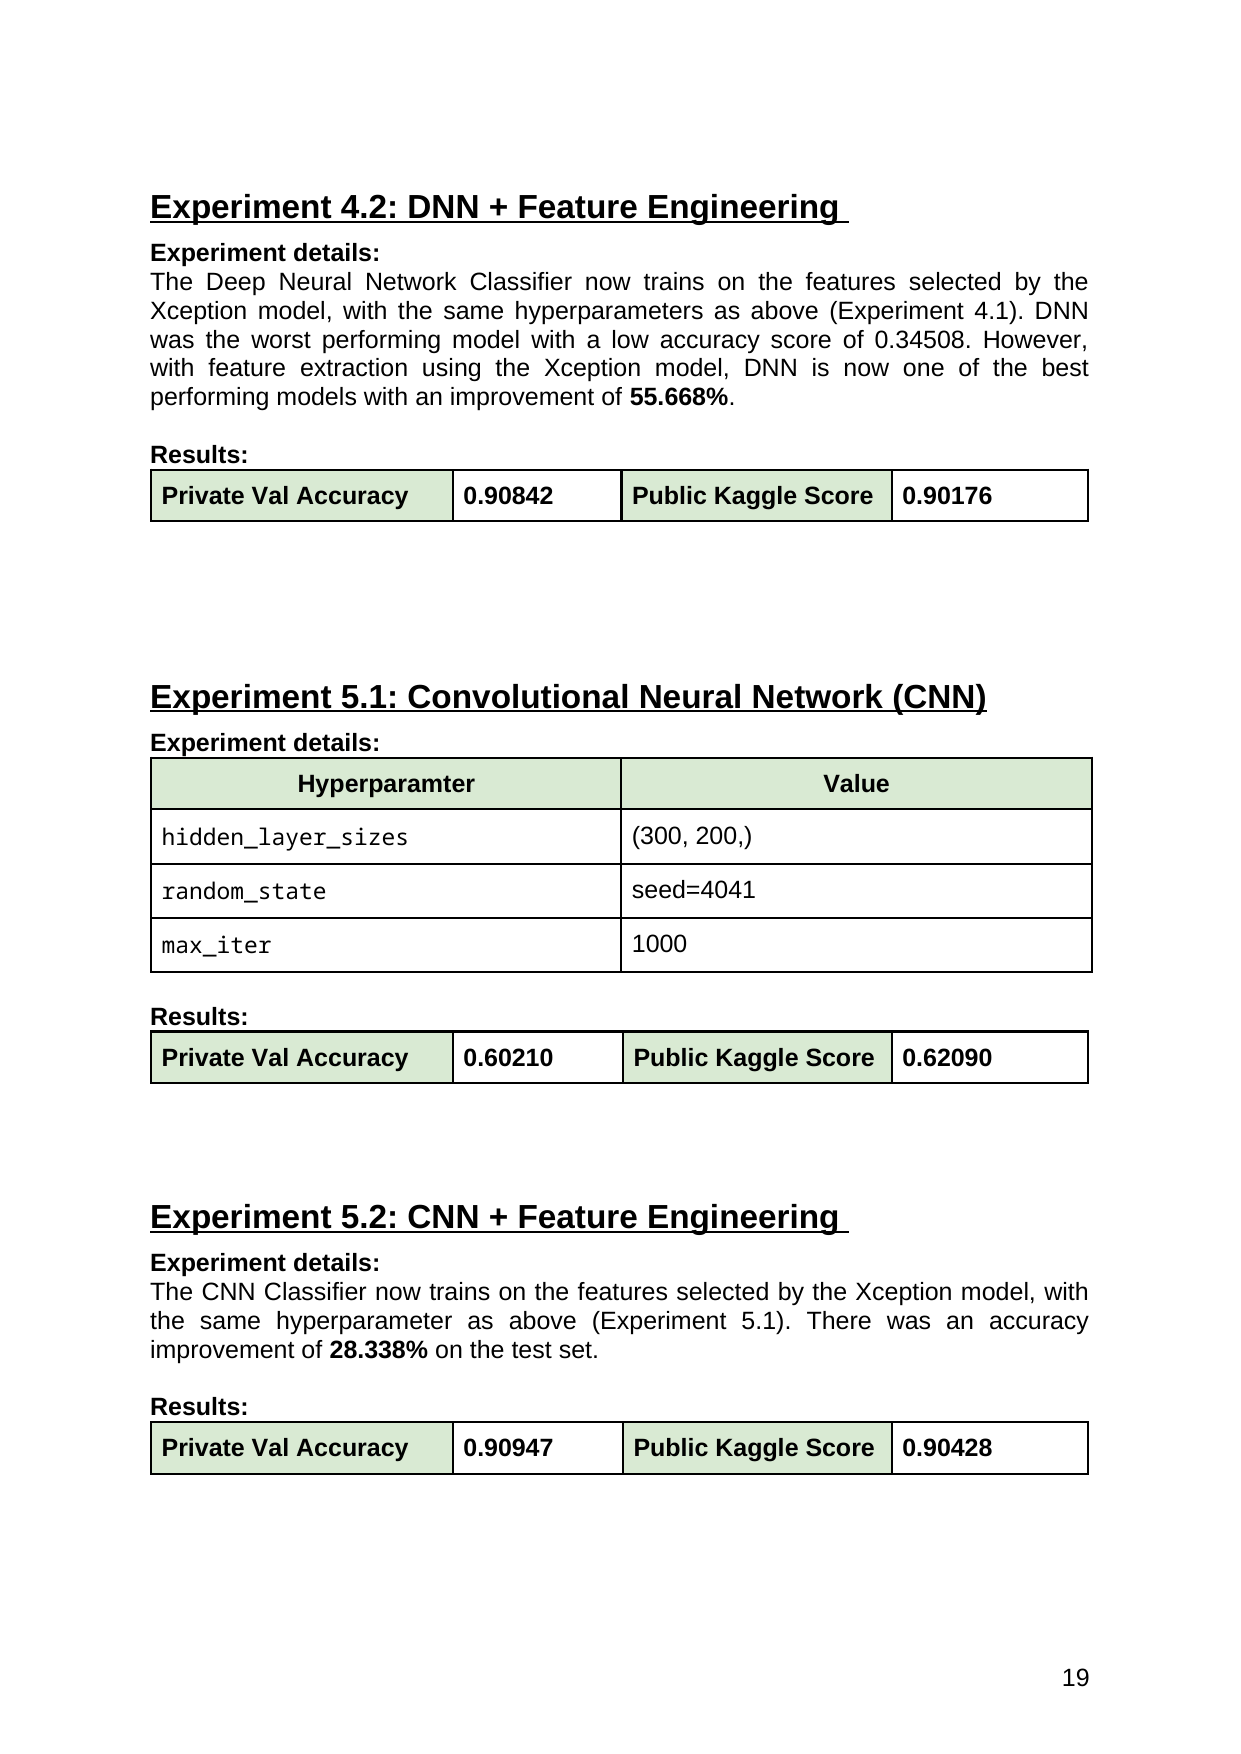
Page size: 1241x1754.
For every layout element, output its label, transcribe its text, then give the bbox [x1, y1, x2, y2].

table_cell max_iter [152, 919, 620, 971]
table_header Public Kaggle Score [624, 1423, 891, 1473]
table_header Public Kaggle Score [624, 1033, 891, 1082]
table_cell random_state [152, 865, 620, 917]
text Experiment details: [150, 1248, 1090, 1277]
table_cell hidden_layer_sizes [152, 810, 620, 862]
text Experiment details: [150, 728, 1090, 757]
table_header 0.90842 [454, 471, 620, 520]
table_header Private Val Accuracy [152, 1423, 452, 1473]
text The CNN Classifier now trains on the features selected by the Xception model, with the same hyperparameter as above (Experiment 5.1). There was an accuracy improvement of 28.338% on the test set. [150, 1277, 1090, 1363]
table_header 0.90428 [893, 1423, 1087, 1473]
table_header Hyperparamter [152, 759, 620, 808]
table_header Value [622, 759, 1091, 808]
text Experiment details: [150, 238, 1090, 267]
table_header 0.90176 [893, 471, 1087, 520]
table_header Public Kaggle Score [623, 471, 891, 520]
table_header Private Val Accuracy [152, 1033, 452, 1082]
text Results: [150, 1392, 1090, 1421]
table_header 0.90947 [454, 1423, 622, 1473]
table_header 0.60210 [454, 1033, 622, 1082]
text Results: [150, 1002, 1090, 1030]
table_cell 1000 [622, 919, 1091, 971]
table_header 0.62090 [893, 1033, 1087, 1082]
table_cell (300, 200,) [622, 810, 1091, 862]
table_cell seed=4041 [622, 865, 1091, 917]
subtitle Experiment 5.1: Convolutional Neural Network (CNN) [150, 677, 1090, 715]
subtitle Experiment 4.2: DNN + Feature Engineering [150, 187, 1090, 226]
text Results: [150, 440, 1090, 468]
text The Deep Neural Network Classifier now trains on the features selected by the Xception model, with the same hyperparameters as above (Experiment 4.1). DNN was the worst performing model with a low accuracy score of 0.34508. However, with feature extraction using the Xception model, DNN is now one of the best performing models with an improvement of 55.668%. [150, 267, 1090, 411]
subtitle Experiment 5.2: CNN + Feature Engineering [150, 1197, 1090, 1236]
table_header Private Val Accuracy [152, 471, 452, 520]
